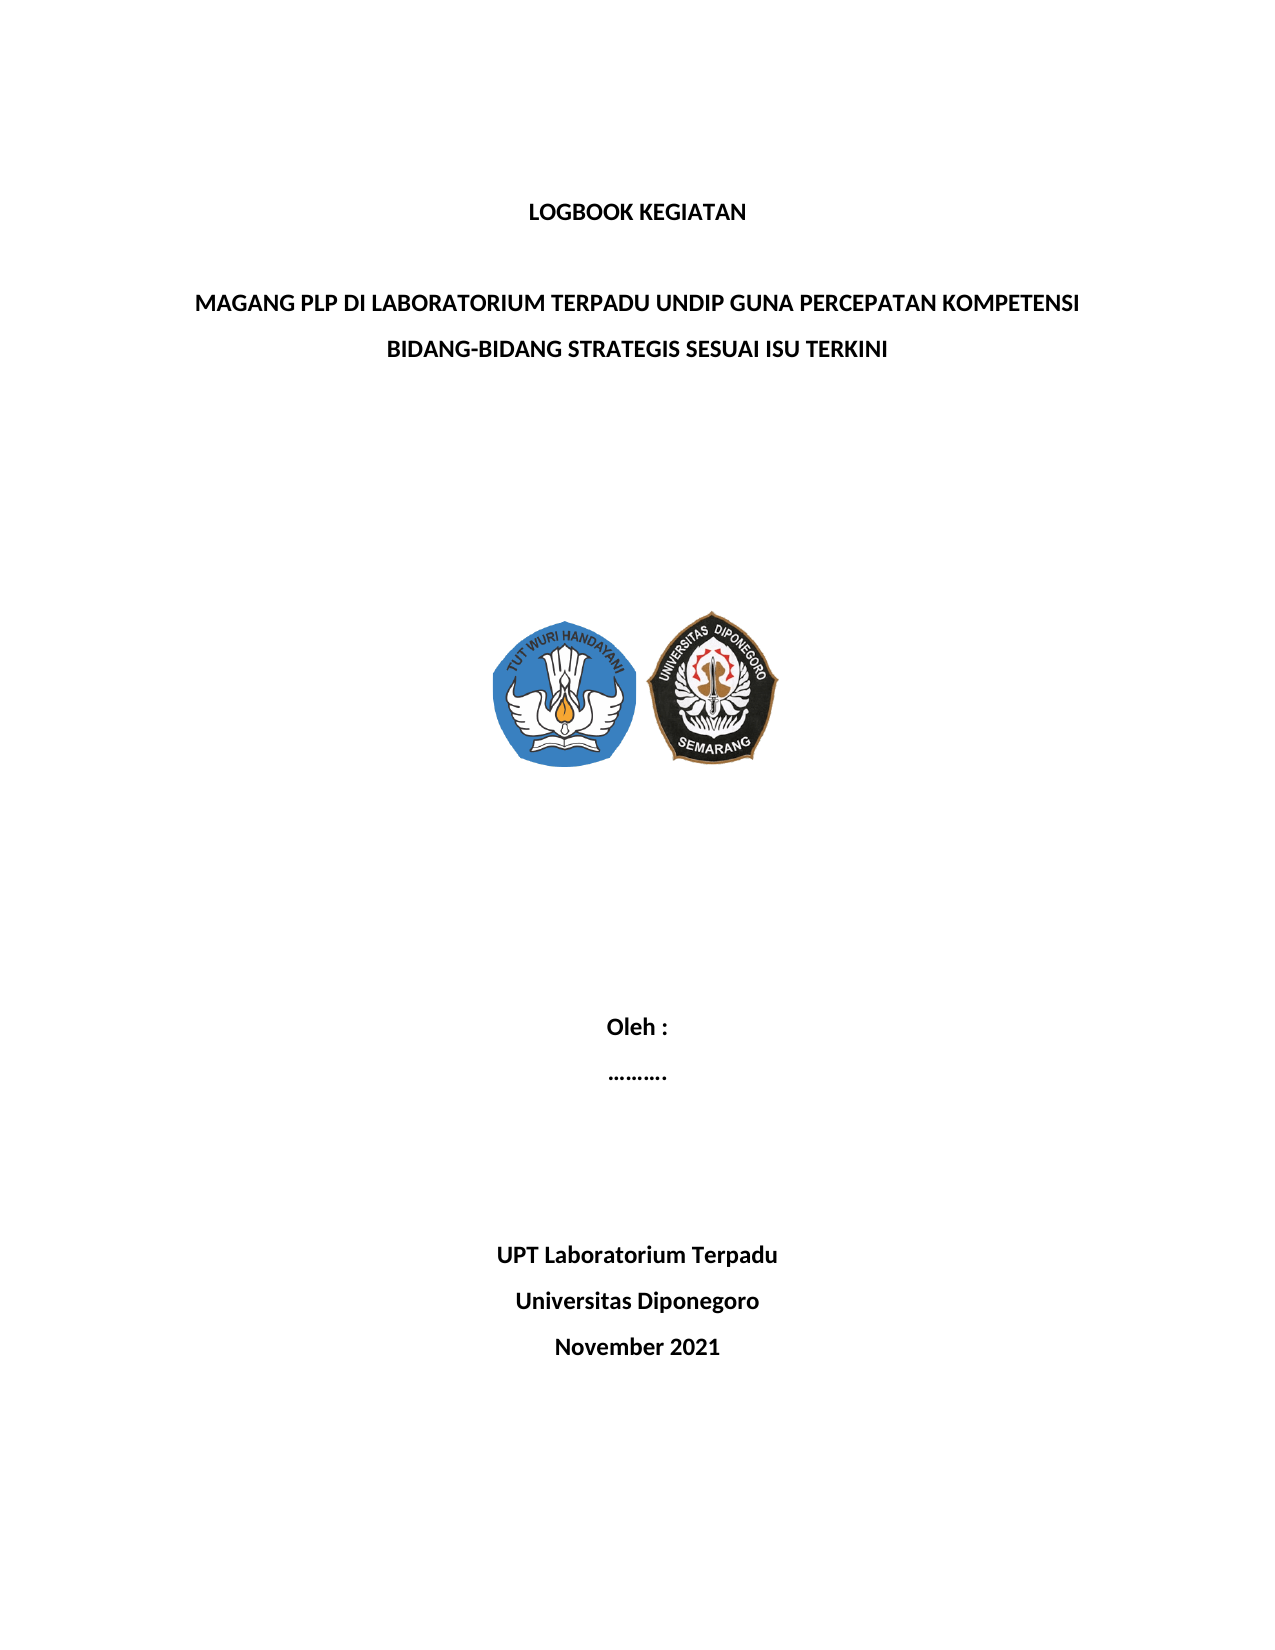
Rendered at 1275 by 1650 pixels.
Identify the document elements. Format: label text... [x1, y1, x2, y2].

text November 2021 [150, 1331, 1125, 1361]
text Oleh : [150, 1011, 1125, 1041]
text LOGBOOK KEGIATAN [150, 196, 1125, 226]
text Universitas Diponegoro [150, 1285, 1125, 1316]
picture [492, 621, 637, 767]
text MAGANG PLP DI LABORATORIUM TERPADU UNDIP GUNA PERCEPATAN KOMPETENSI BIDANG-BIDANG STRATEGIS SESUAI ISU TERKINI [150, 287, 1125, 363]
picture [641, 607, 783, 767]
text ………. [150, 1056, 1125, 1087]
text UPT Laboratorium Terpadu [150, 1239, 1125, 1270]
